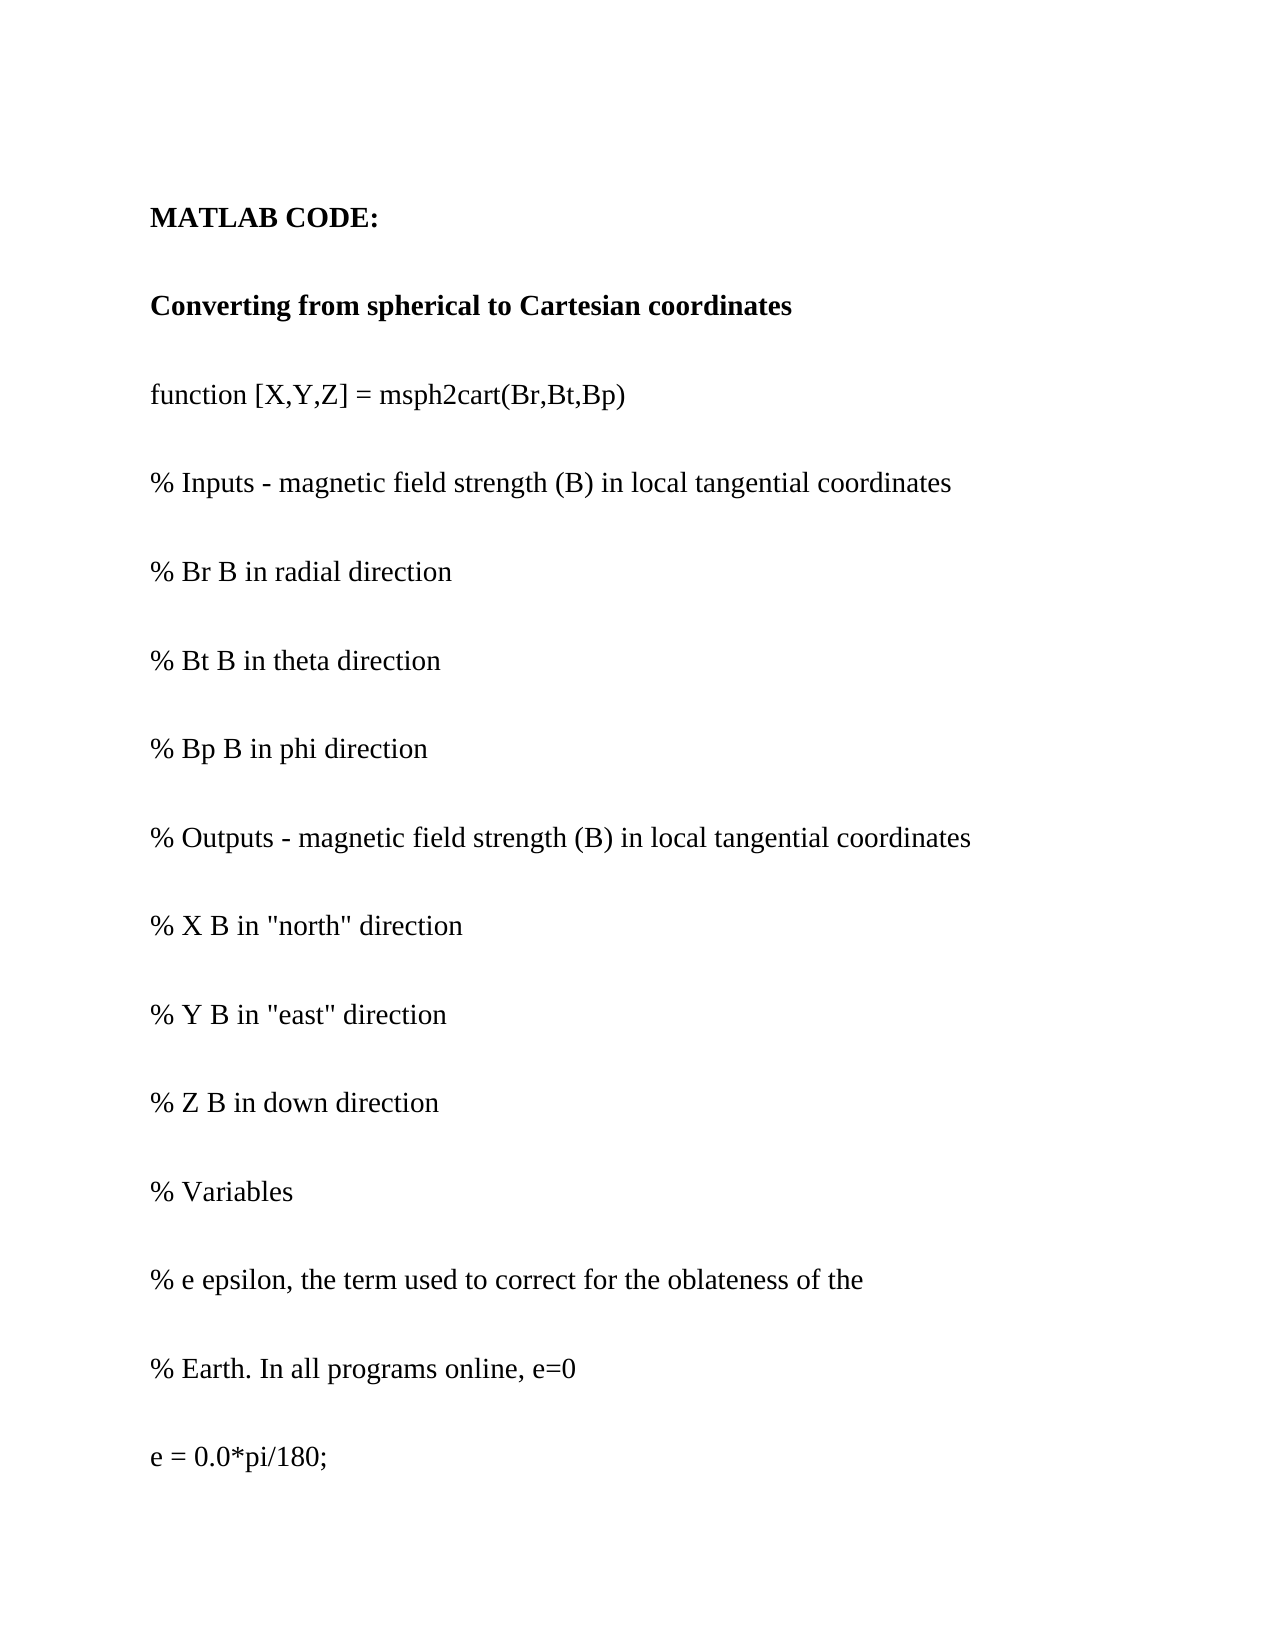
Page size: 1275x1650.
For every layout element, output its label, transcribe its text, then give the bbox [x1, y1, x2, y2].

subtitle % Y B in "east" direction [150, 997, 1125, 1030]
subtitle % Inputs - magnetic field strength (B) in local tangential coordinates [150, 466, 1125, 499]
subtitle % Bt B in theta direction [150, 643, 1125, 676]
subtitle e = 0.0*pi/180; [150, 1439, 1125, 1473]
subtitle % Outputs - magnetic field strength (B) in local tangential coordinates [150, 820, 1125, 853]
subtitle % Earth. In all programs online, e=0 [150, 1351, 1125, 1384]
subtitle % Br B in radial direction [150, 554, 1125, 588]
subtitle function [X,Y,Z] = msph2cart(Br,Bt,Bp) [150, 377, 1125, 411]
subtitle MATLAB CODE: [150, 200, 1125, 233]
subtitle % e epsilon, the term used to correct for the oblateness of the [150, 1262, 1125, 1296]
subtitle % X B in "north" direction [150, 908, 1125, 942]
subtitle % Variables [150, 1174, 1125, 1207]
subtitle Converting from spherical to Cartesian coordinates [150, 288, 1125, 322]
subtitle % Z B in down direction [150, 1085, 1125, 1119]
subtitle % Bp B in phi direction [150, 731, 1125, 765]
